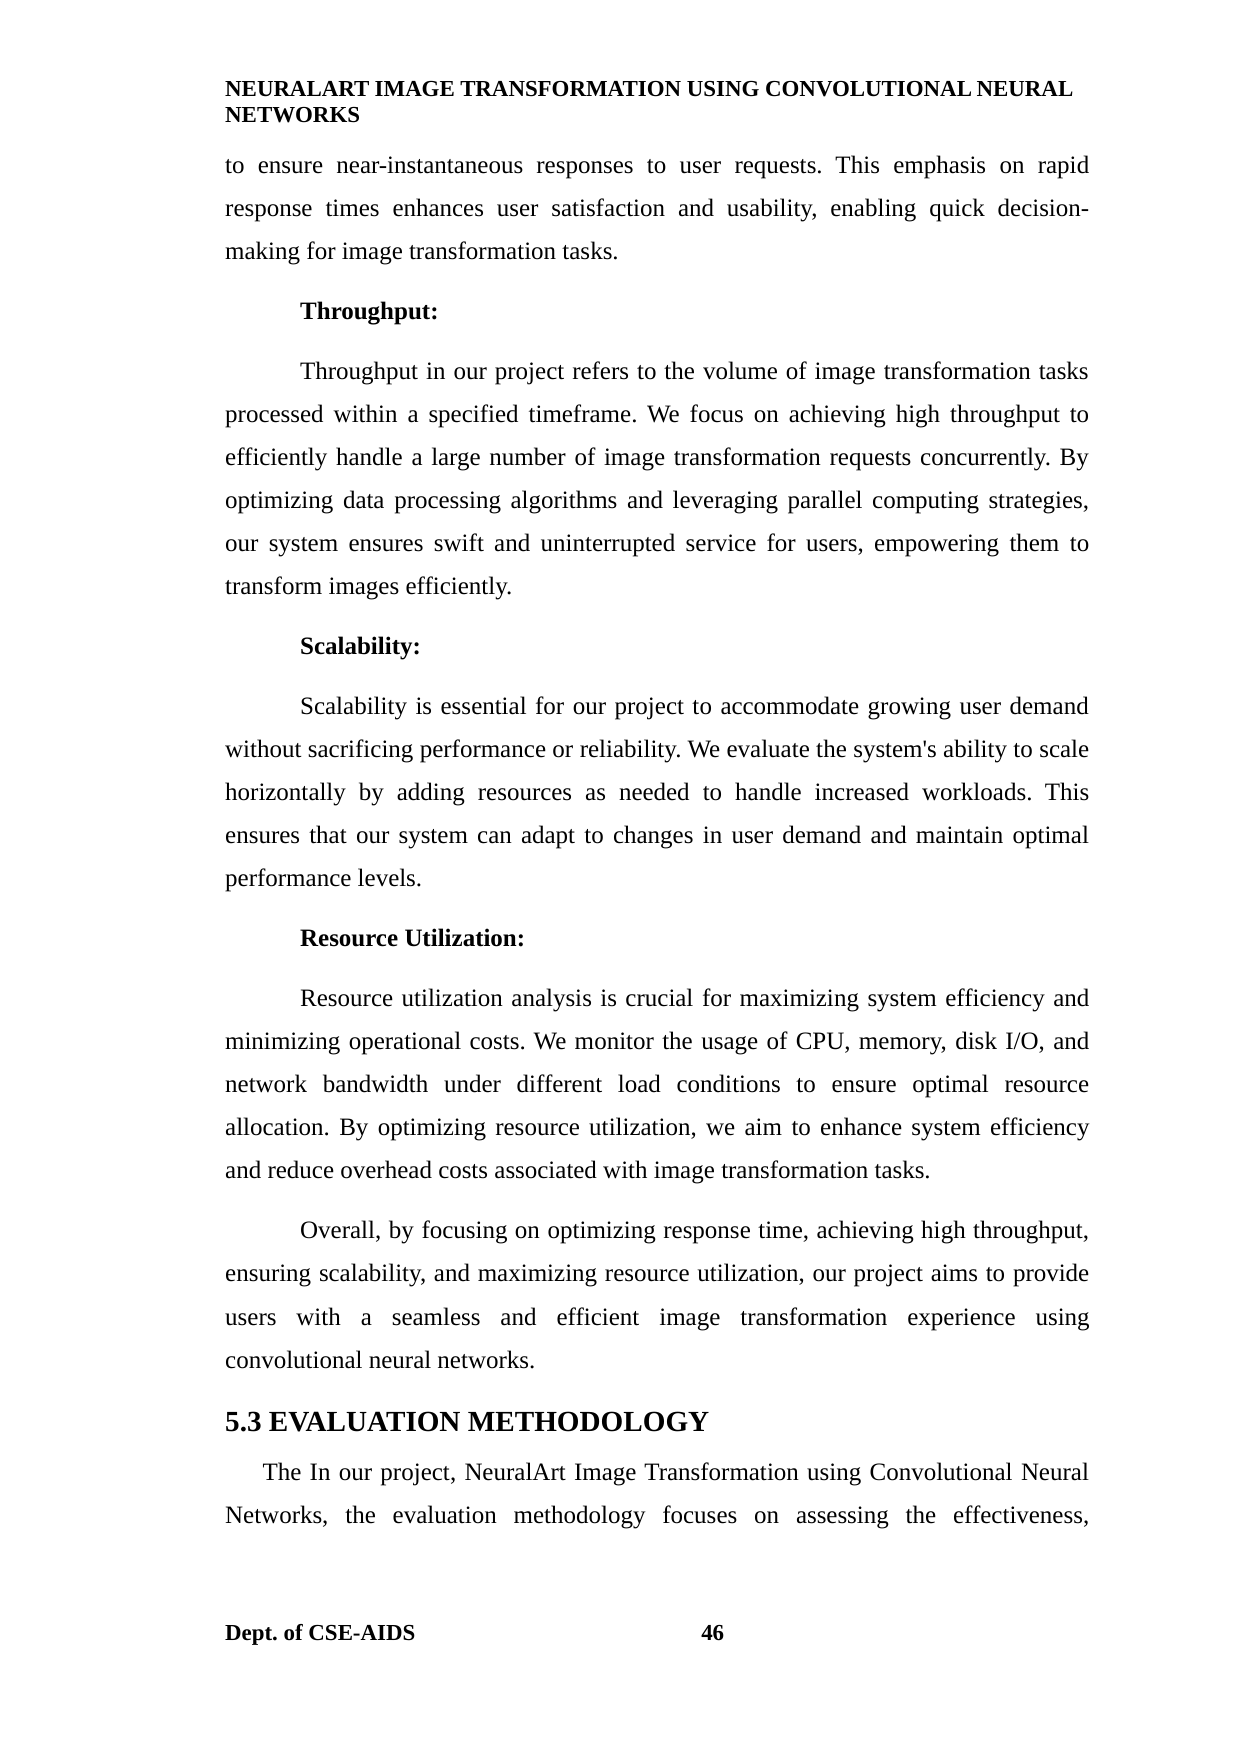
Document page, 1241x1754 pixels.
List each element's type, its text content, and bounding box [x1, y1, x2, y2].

text Scalability is essential for our project to accommodate growing user demand without sacrificing performance or reliability. We evaluate the system's ability to scale horizontally by adding resources as needed to handle increased workloads. This ensures that our system can adapt to changes in user demand and maintain optimal performance levels. [225, 691, 1090, 892]
text Overall, by focusing on optimizing response time, achieving high throughput, ensuring scalability, and maximizing resource utilization, our project aims to provide users with a seamless and efficient image transformation experience using convolutional neural networks. [225, 1215, 1090, 1373]
text Resource utilization analysis is crucial for maximizing system efficiency and minimizing operational costs. We monitor the usage of CPU, memory, disk I/O, and network bandwidth under different load conditions to ensure optimal resource allocation. By optimizing resource utilization, we aim to enhance system efficiency and reduce overhead costs associated with image transformation tasks. [225, 983, 1090, 1184]
text Throughput: [225, 296, 1090, 325]
text 5.3 EVALUATION METHODOLOGY [225, 1404, 1090, 1438]
text Throughput in our project refers to the volume of image transformation tasks processed within a specified timeframe. We focus on achieving high throughput to efficiently handle a large number of image transformation requests concurrently. By optimizing data processing algorithms and leveraging parallel computing strategies, our system ensures swift and uninterrupted service for users, empowering them to transform images efficiently. [225, 356, 1090, 600]
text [225, 1457, 1090, 1529]
text Scalability: [225, 631, 1090, 660]
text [225, 150, 1090, 265]
text Resource Utilization: [225, 923, 1090, 952]
